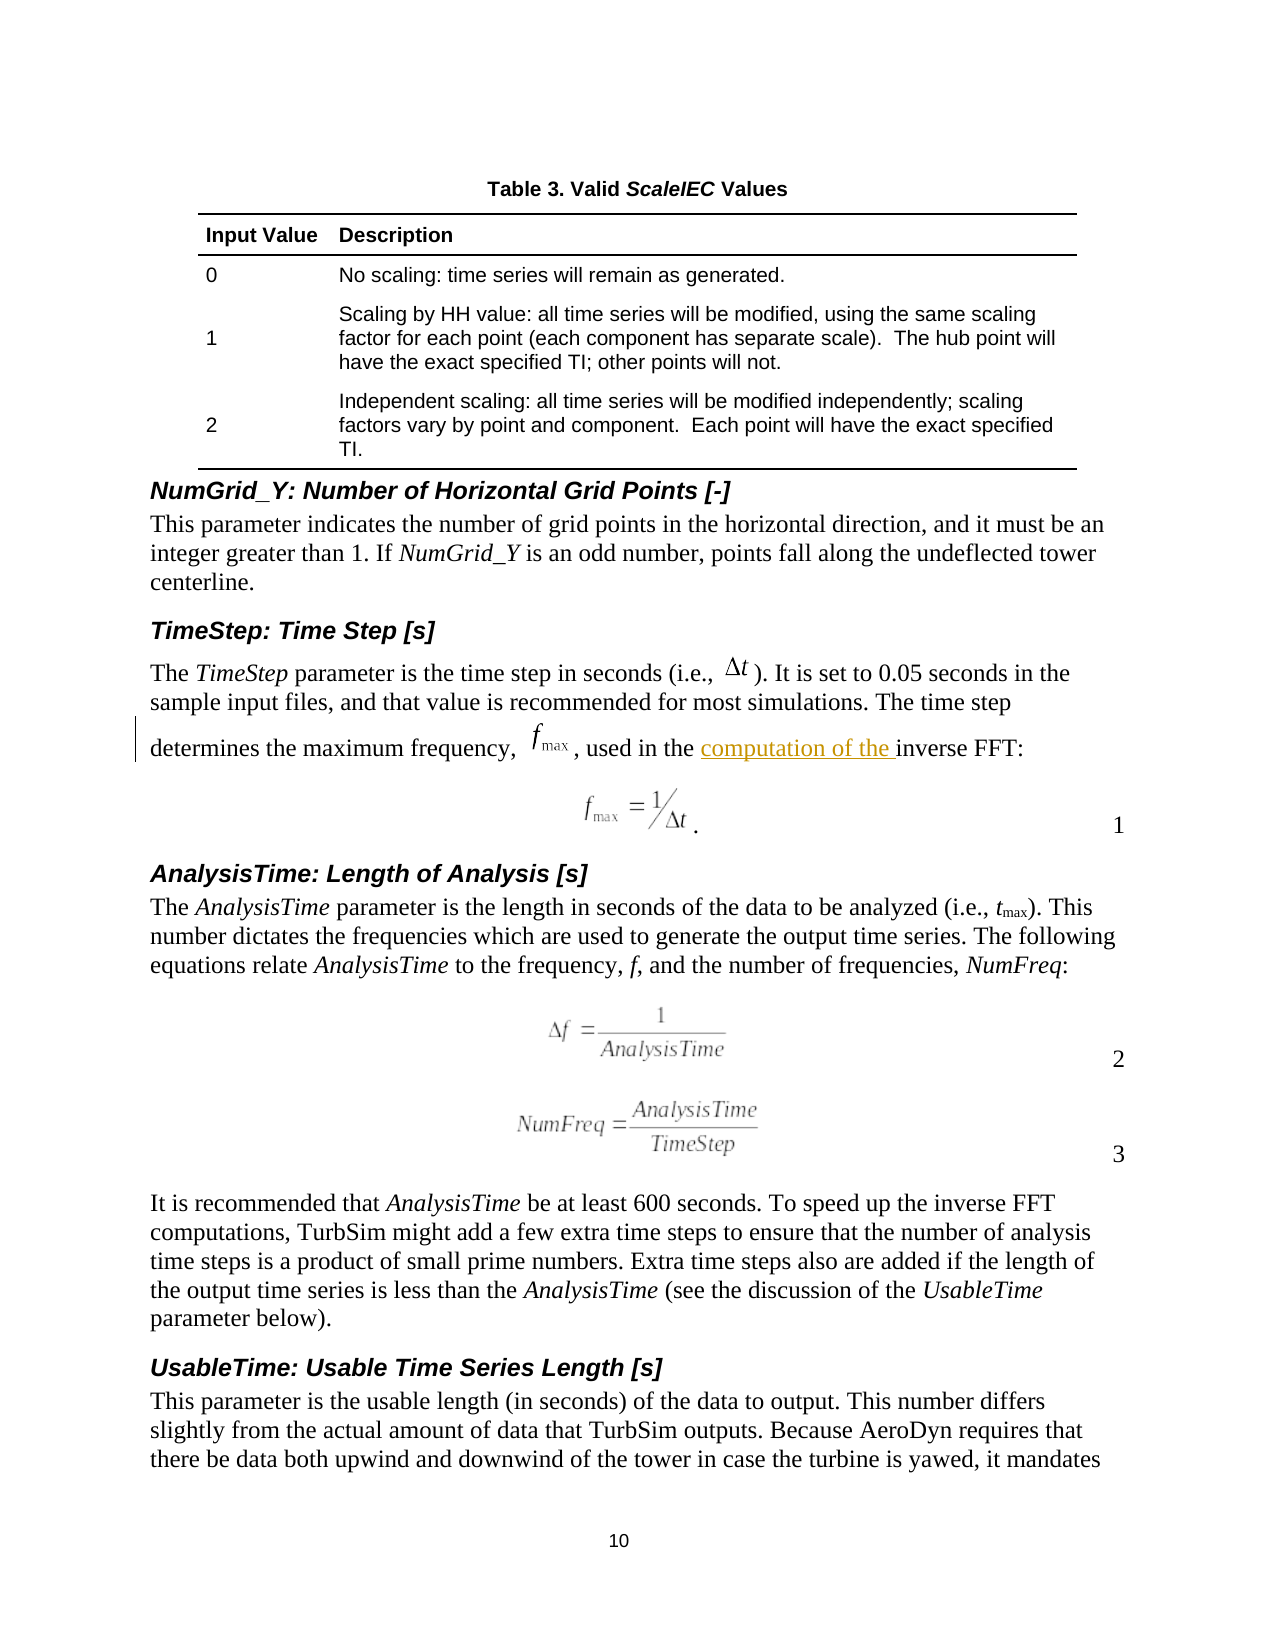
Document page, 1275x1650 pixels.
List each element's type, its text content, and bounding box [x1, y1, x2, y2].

text UsableTime: Usable Time Series Length [s] [150, 1353, 1125, 1382]
text NumGrid_Y: Number of Horizontal Grid Points [-] [150, 162, 1125, 505]
text (3) [150, 1094, 1125, 1168]
text . (1) [150, 783, 1125, 838]
text TimeStep: Time Step [s] [150, 616, 1125, 645]
text It is recommended that AnalysisTime be at least 600 seconds. To speed up the inverse FFT computations, TurbSim might add a few extra time steps to ensure that the number of analysis time steps is a product of small prime numbers. Extra time steps also are added if the length of the output time series is less than the AnalysisTime (see the discussion of the UsableTime parameter below). [150, 1188, 1125, 1332]
text (2) [150, 999, 1125, 1073]
text The AnalysisTime parameter is the length in seconds of the data to be analyzed (i.e., tmax). This number dictates the frequencies which are used to generate the output time series. The following equations relate AnalysisTime to the frequency, f, and the number of frequencies, NumFreq: [150, 892, 1125, 978]
text AnalysisTime: Length of Analysis [s] [150, 859, 1125, 888]
text The TimeStep parameter is the time step in seconds (i.e., ). It is set to 0.05 seconds in the sample input files, and that value is recommended for most simulations. The time step determines the maximum frequency, , used in the inverse FFT: [150, 649, 1125, 762]
text This parameter indicates the number of grid points in the horizontal direction, and it must be an integer greater than 1. If NumGrid_Y is an odd number, points fall along the undeflected tower centerline. [150, 509, 1125, 596]
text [150, 1386, 1125, 1472]
